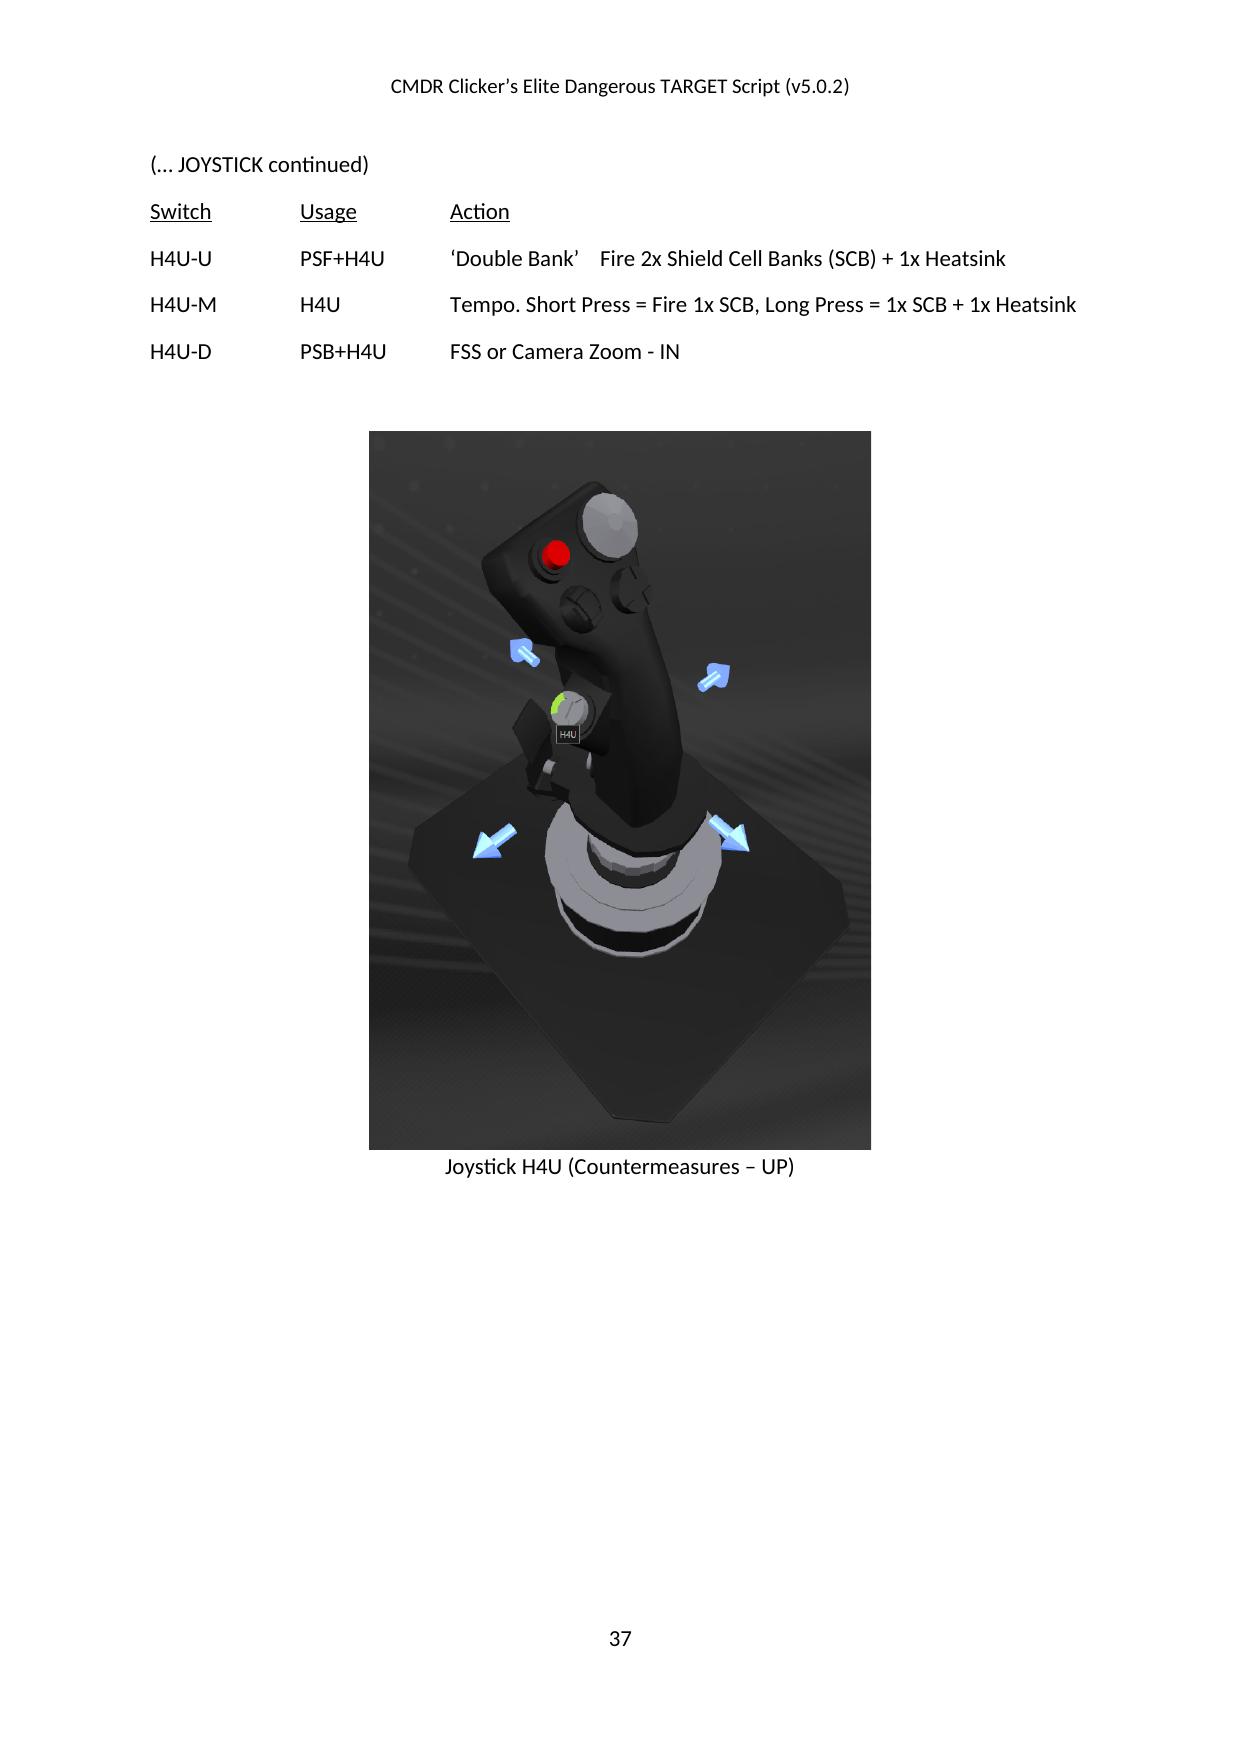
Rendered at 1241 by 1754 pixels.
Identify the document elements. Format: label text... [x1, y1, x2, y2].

text H4U-D PSB+H4U FSS or Camera Zoom - IN [150, 337, 1090, 366]
text H4U-U PSF+H4U ‘Double Bank’ Fire 2x Shield Cell Banks (SCB) + 1x Heatsink [150, 244, 1090, 272]
text (… JOYSTICK continued) [150, 150, 1090, 178]
text H4U-M H4U Tempo. Short Press = Fire 1x SCB, Long Press = 1x SCB + 1x Heatsink [150, 291, 1090, 319]
text Switch Usage Action [150, 197, 1090, 225]
picture [369, 431, 872, 1150]
